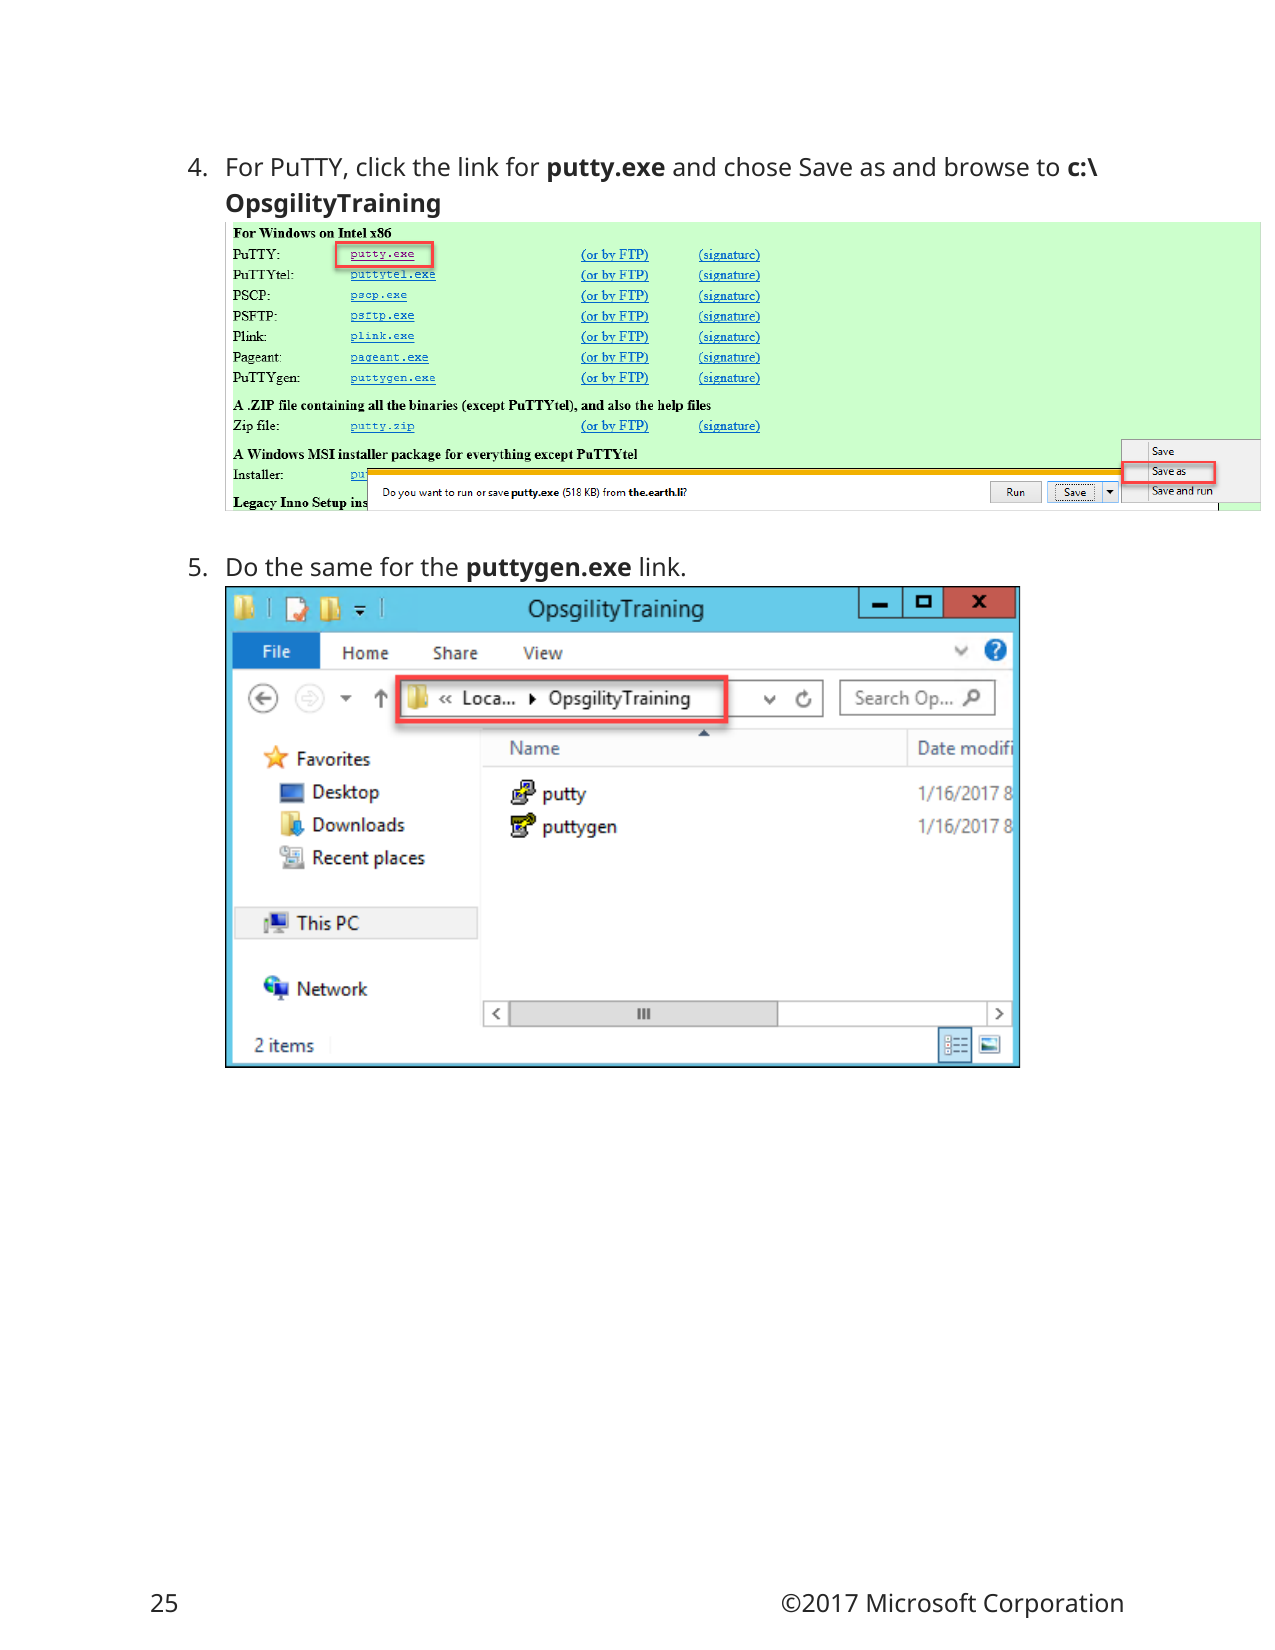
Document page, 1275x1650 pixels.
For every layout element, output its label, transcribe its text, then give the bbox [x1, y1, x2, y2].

list For PuTTY, click the link for putty.exe and chose Save as and browse to c:\OpsgilityTraining [187, 150, 1125, 220]
picture [225, 586, 1021, 1068]
picture [225, 222, 1261, 511]
